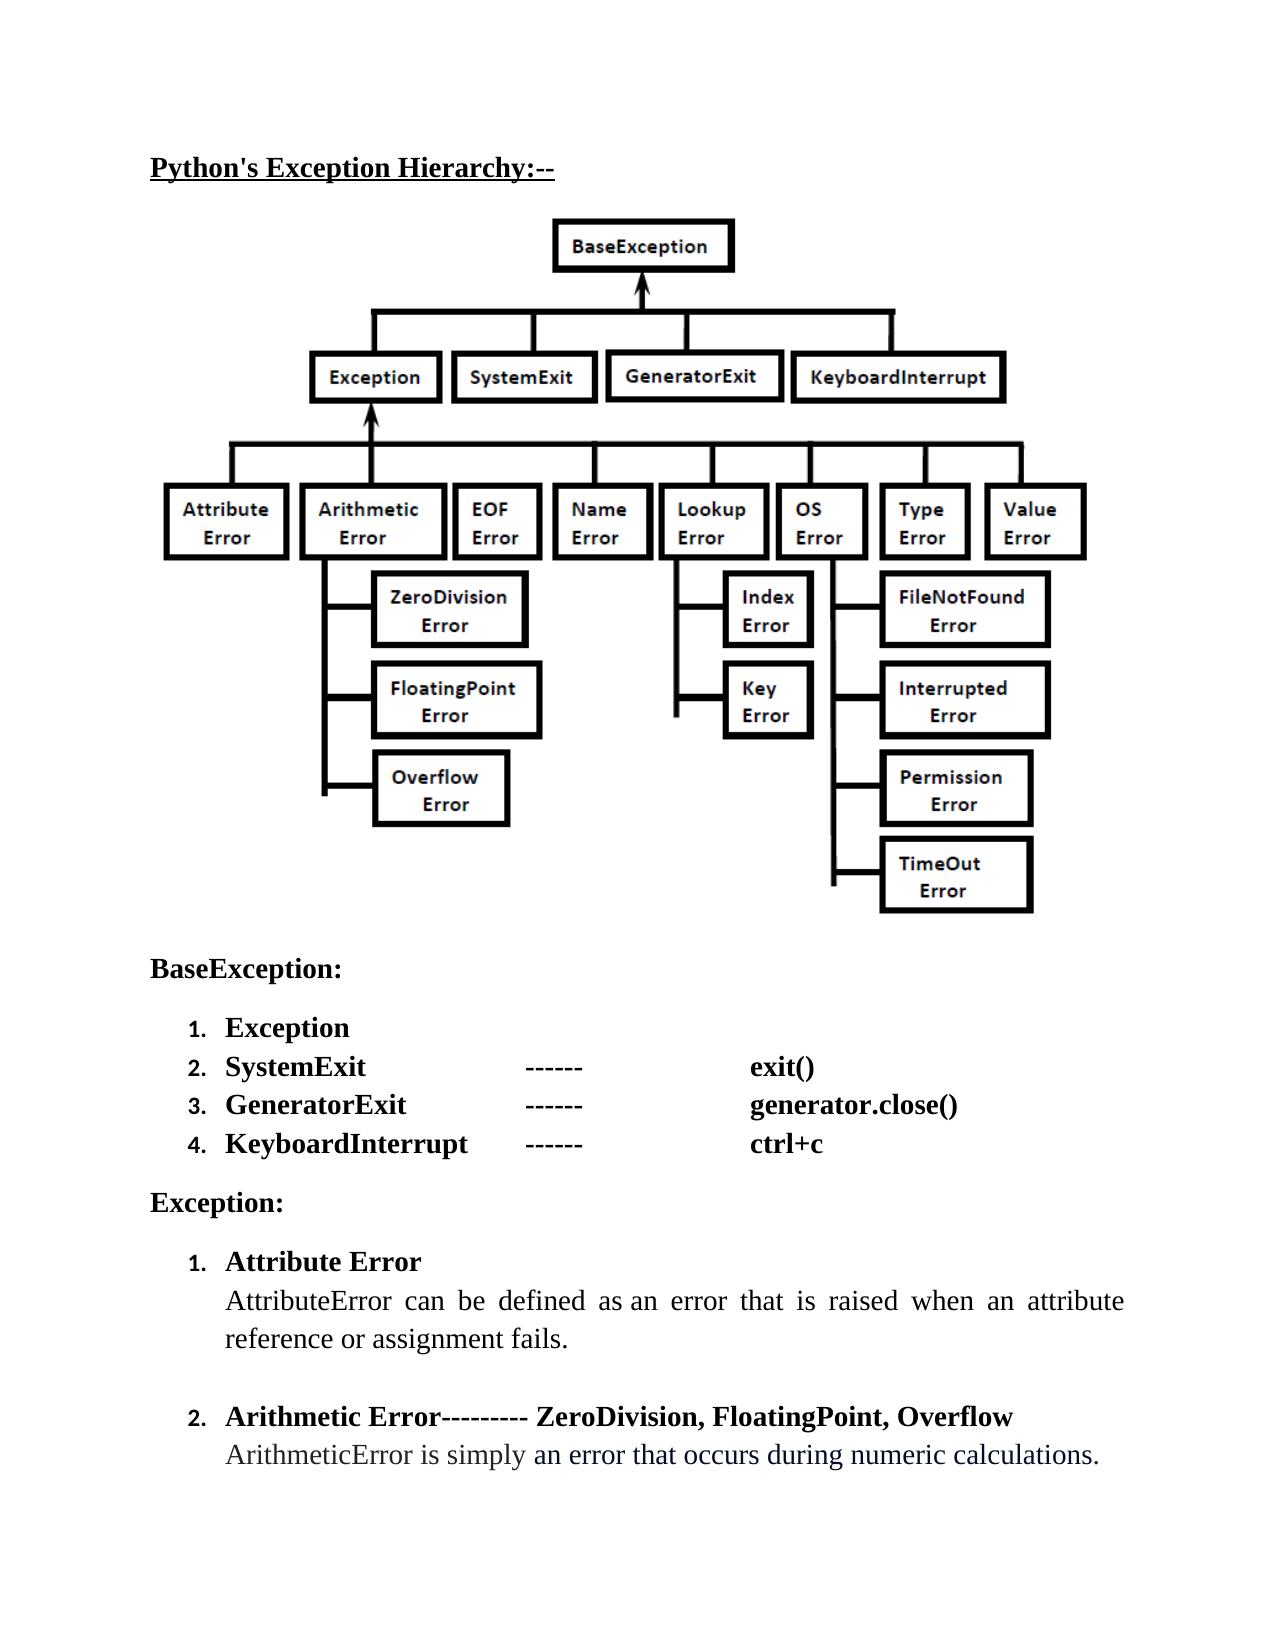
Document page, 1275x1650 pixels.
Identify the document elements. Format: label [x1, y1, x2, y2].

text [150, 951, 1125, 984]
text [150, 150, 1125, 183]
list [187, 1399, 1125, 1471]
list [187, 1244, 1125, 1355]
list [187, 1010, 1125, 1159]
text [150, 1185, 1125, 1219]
picture [150, 209, 1135, 926]
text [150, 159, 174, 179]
